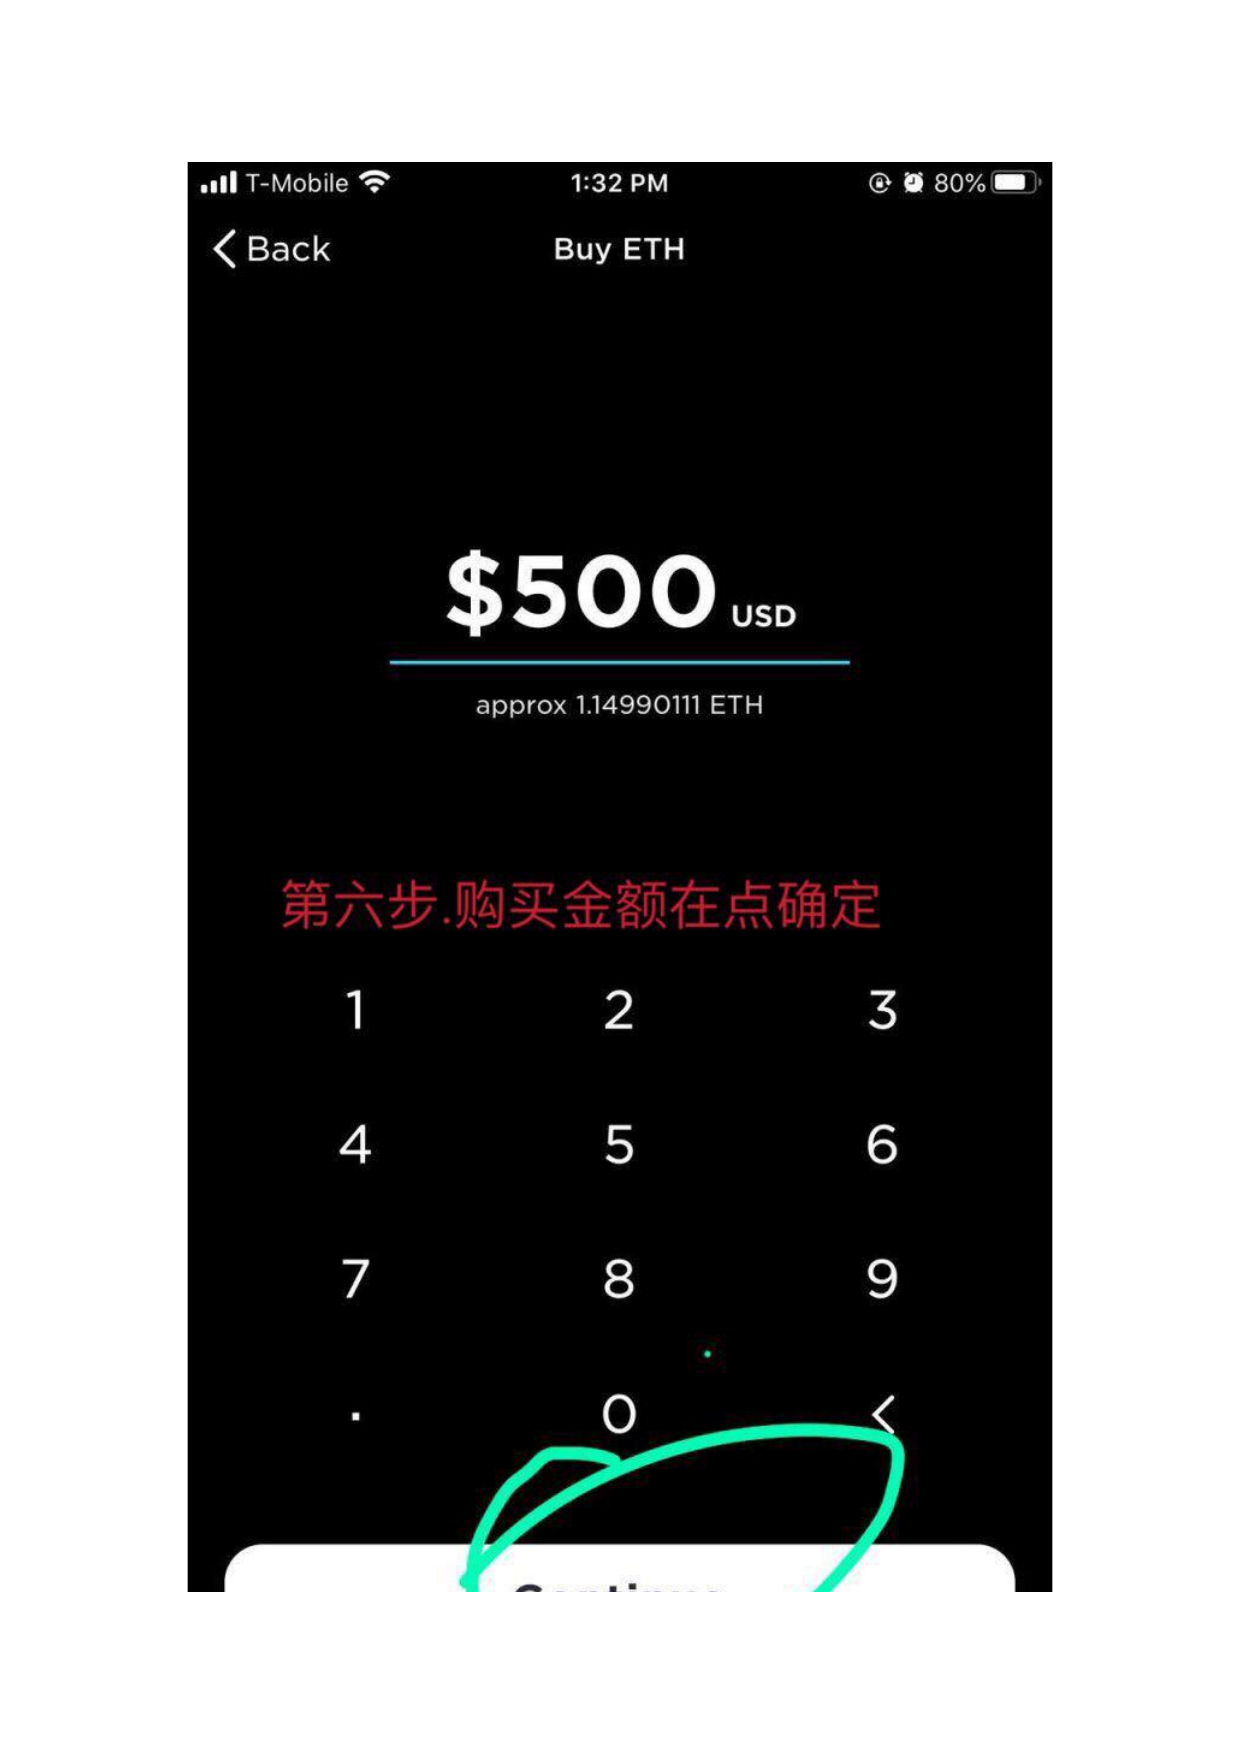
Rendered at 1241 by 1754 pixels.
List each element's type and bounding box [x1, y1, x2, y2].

picture [187, 162, 1053, 1592]
